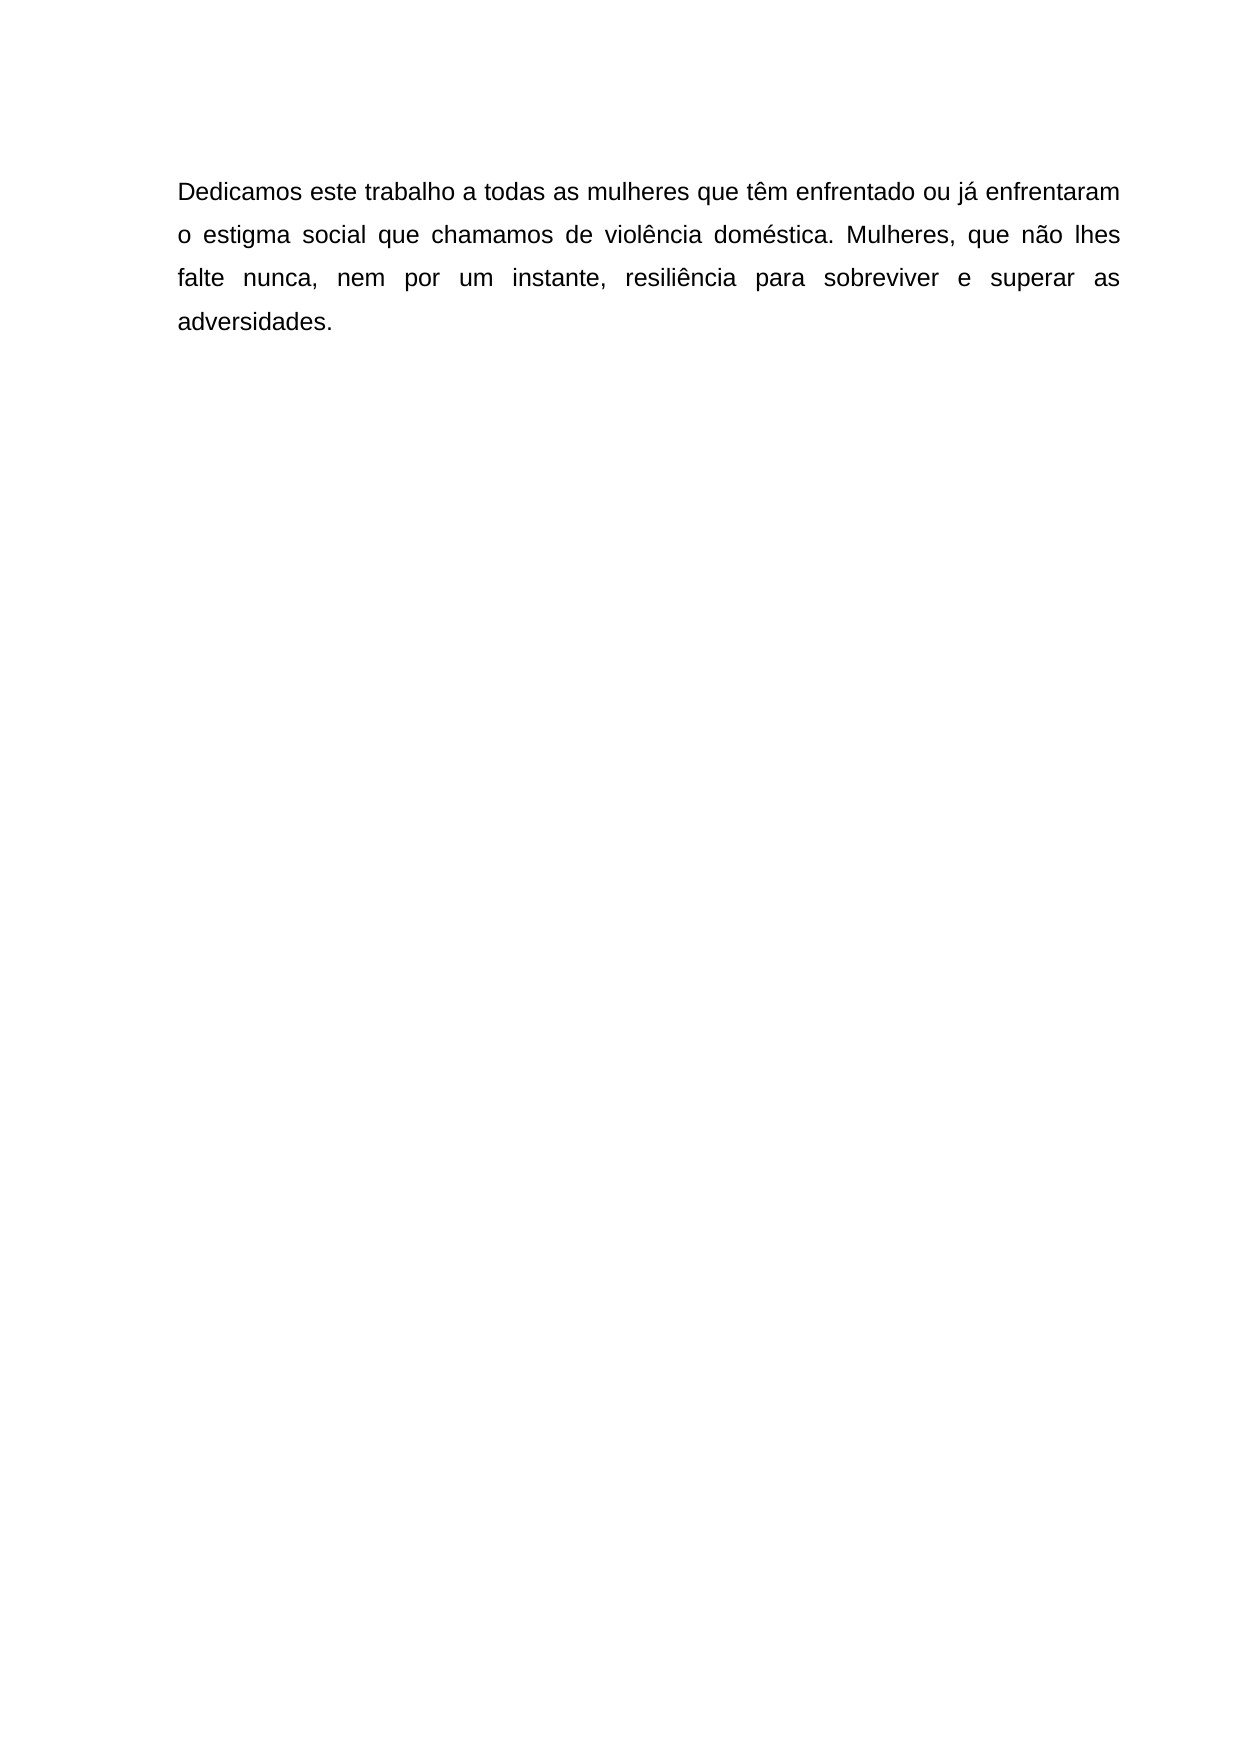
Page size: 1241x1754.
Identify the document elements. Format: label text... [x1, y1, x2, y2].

text Dedicamos este trabalho a todas as mulheres que têm enfrentado ou já enfrentaram o estigma social que chamamos de violência doméstica. Mulheres, que não lhes falte nunca, nem por um instante, resiliência para sobreviver e superar as adversidades. [177, 177, 1122, 335]
